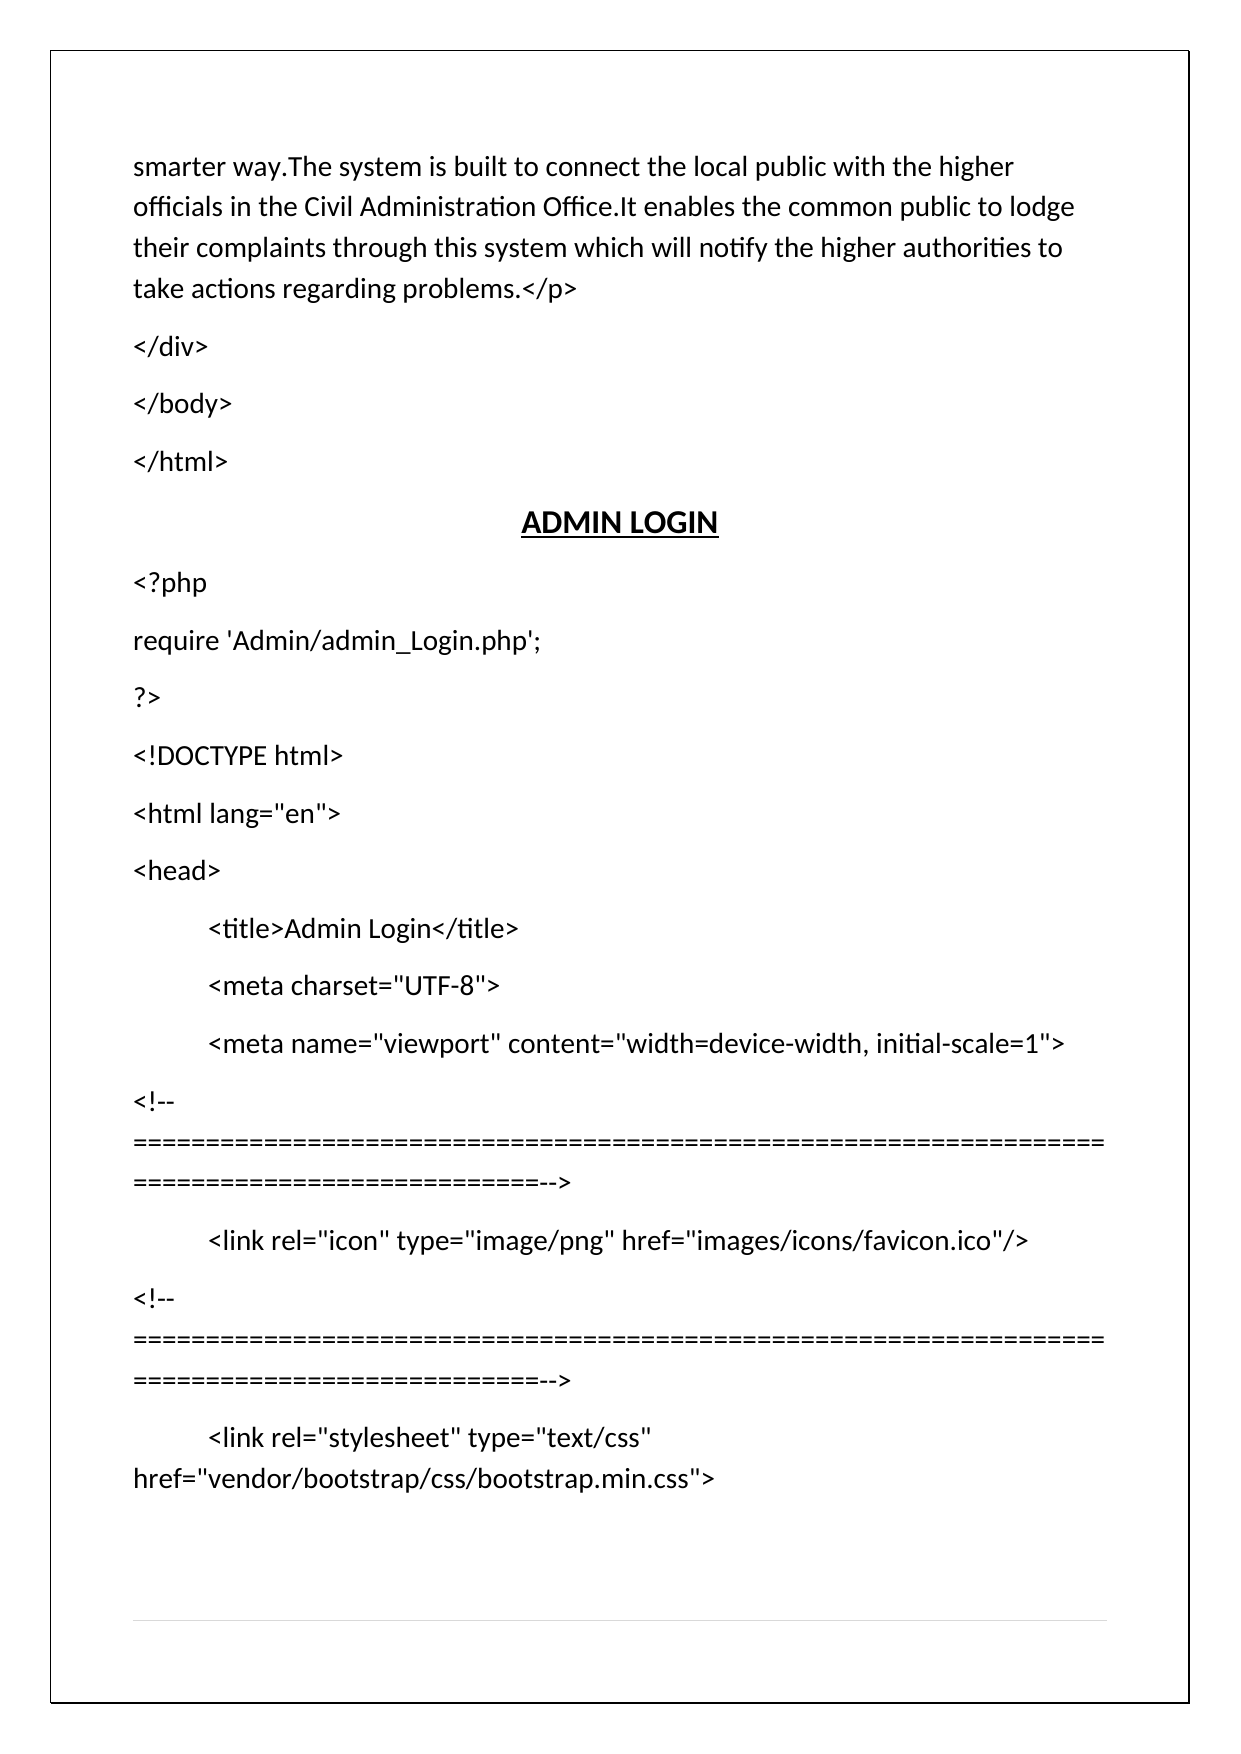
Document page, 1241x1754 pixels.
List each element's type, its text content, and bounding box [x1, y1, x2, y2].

text </div> [133, 328, 1107, 364]
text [133, 148, 1107, 306]
text <html lang="en"> [133, 795, 1107, 830]
text <!DOCTYPE html> [133, 737, 1107, 773]
text ADMIN LOGIN [133, 501, 1107, 542]
text <link rel="icon" type="image/png" href="images/icons/favicon.ico"/> [133, 1222, 1107, 1258]
text require 'Admin/admin_Login.php'; [133, 622, 1107, 657]
text <meta name="viewport" content="width=device-width, initial-scale=1"> [133, 1025, 1107, 1061]
text </html> [133, 443, 1107, 479]
text <link rel="stylesheet" type="text/css" href="vendor/bootstrap/css/bootstrap.min.css"> [133, 1419, 1107, 1496]
text <?php [133, 564, 1107, 600]
text ?> [133, 679, 1107, 715]
text <!--===============================================================================================--> [133, 1083, 1107, 1200]
text <meta charset="UTF-8"> [133, 967, 1107, 1003]
text <title>Admin Login</title> [133, 910, 1107, 946]
text </body> [133, 386, 1107, 421]
text <head> [133, 852, 1107, 888]
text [133, 1280, 1107, 1397]
